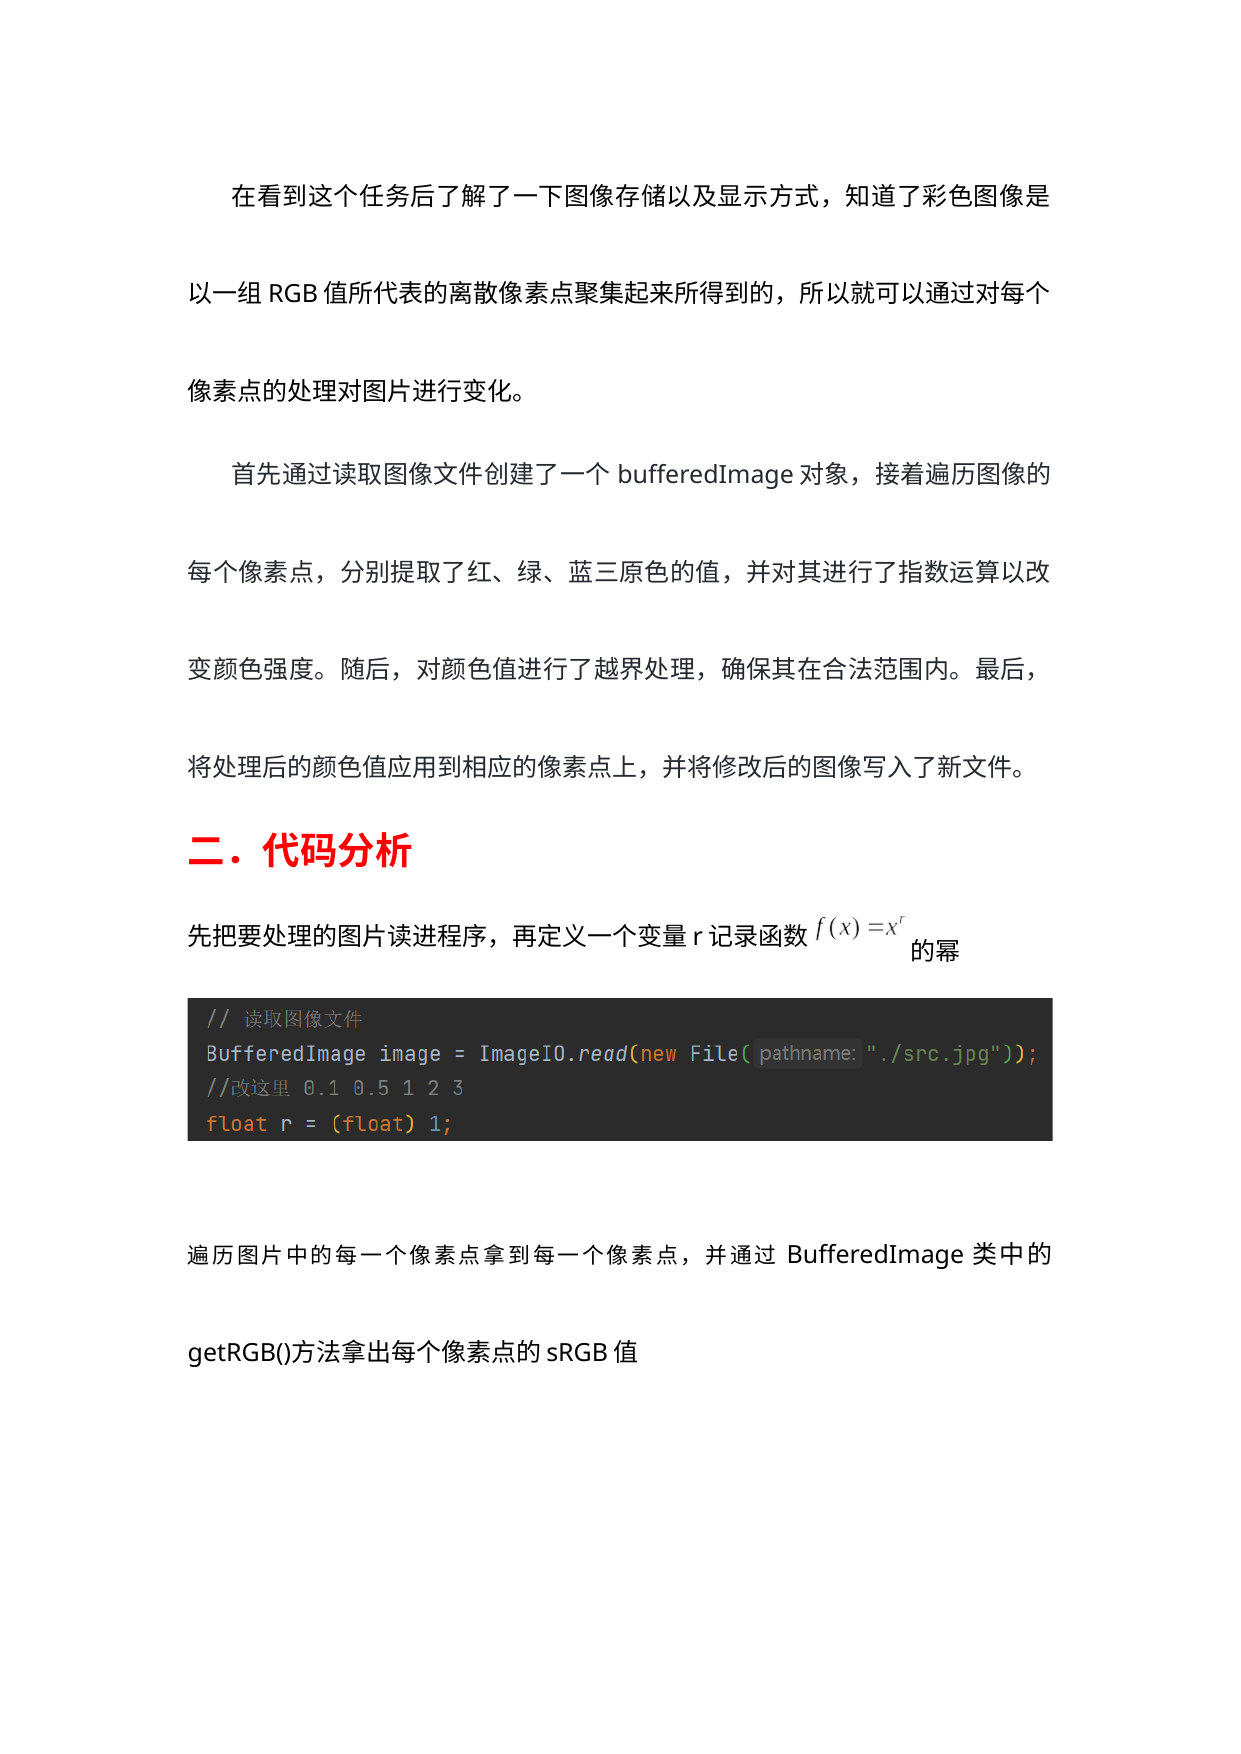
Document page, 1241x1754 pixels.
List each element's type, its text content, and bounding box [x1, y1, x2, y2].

text 首先通过读取图像文件创建了一个bufferedImage对象，接着遍历图像的每个像素点，分别提取了红、绿、蓝三原色的值，并对其进行了指数运算以改变颜色强度。随后，对颜色值进行了越界处理，确保其在合法范围内。最后，将处理后的颜色值应用到相应的像素点上，并将修改后的图像写入了新文件。 [187, 440, 1053, 798]
text 在看到这个任务后了解了一下图像存储以及显示方式，知道了彩色图像是以一组RGB值所代表的离散像素点聚集起来所得到的，所以就可以通过对每个像素点的处理对图片进行变化。 [187, 162, 1053, 422]
text 先把要处理的图片读进程序，再定义一个变量r记录函数的幂 [187, 908, 1053, 973]
picture [187, 998, 1053, 1141]
list 代码分析 [187, 816, 1053, 881]
text 遍历图片中的每一个像素点拿到每一个像素点，并通过BufferedImage类中的getRGB()方法拿出每个像素点的sRGB值 [187, 1220, 1053, 1383]
